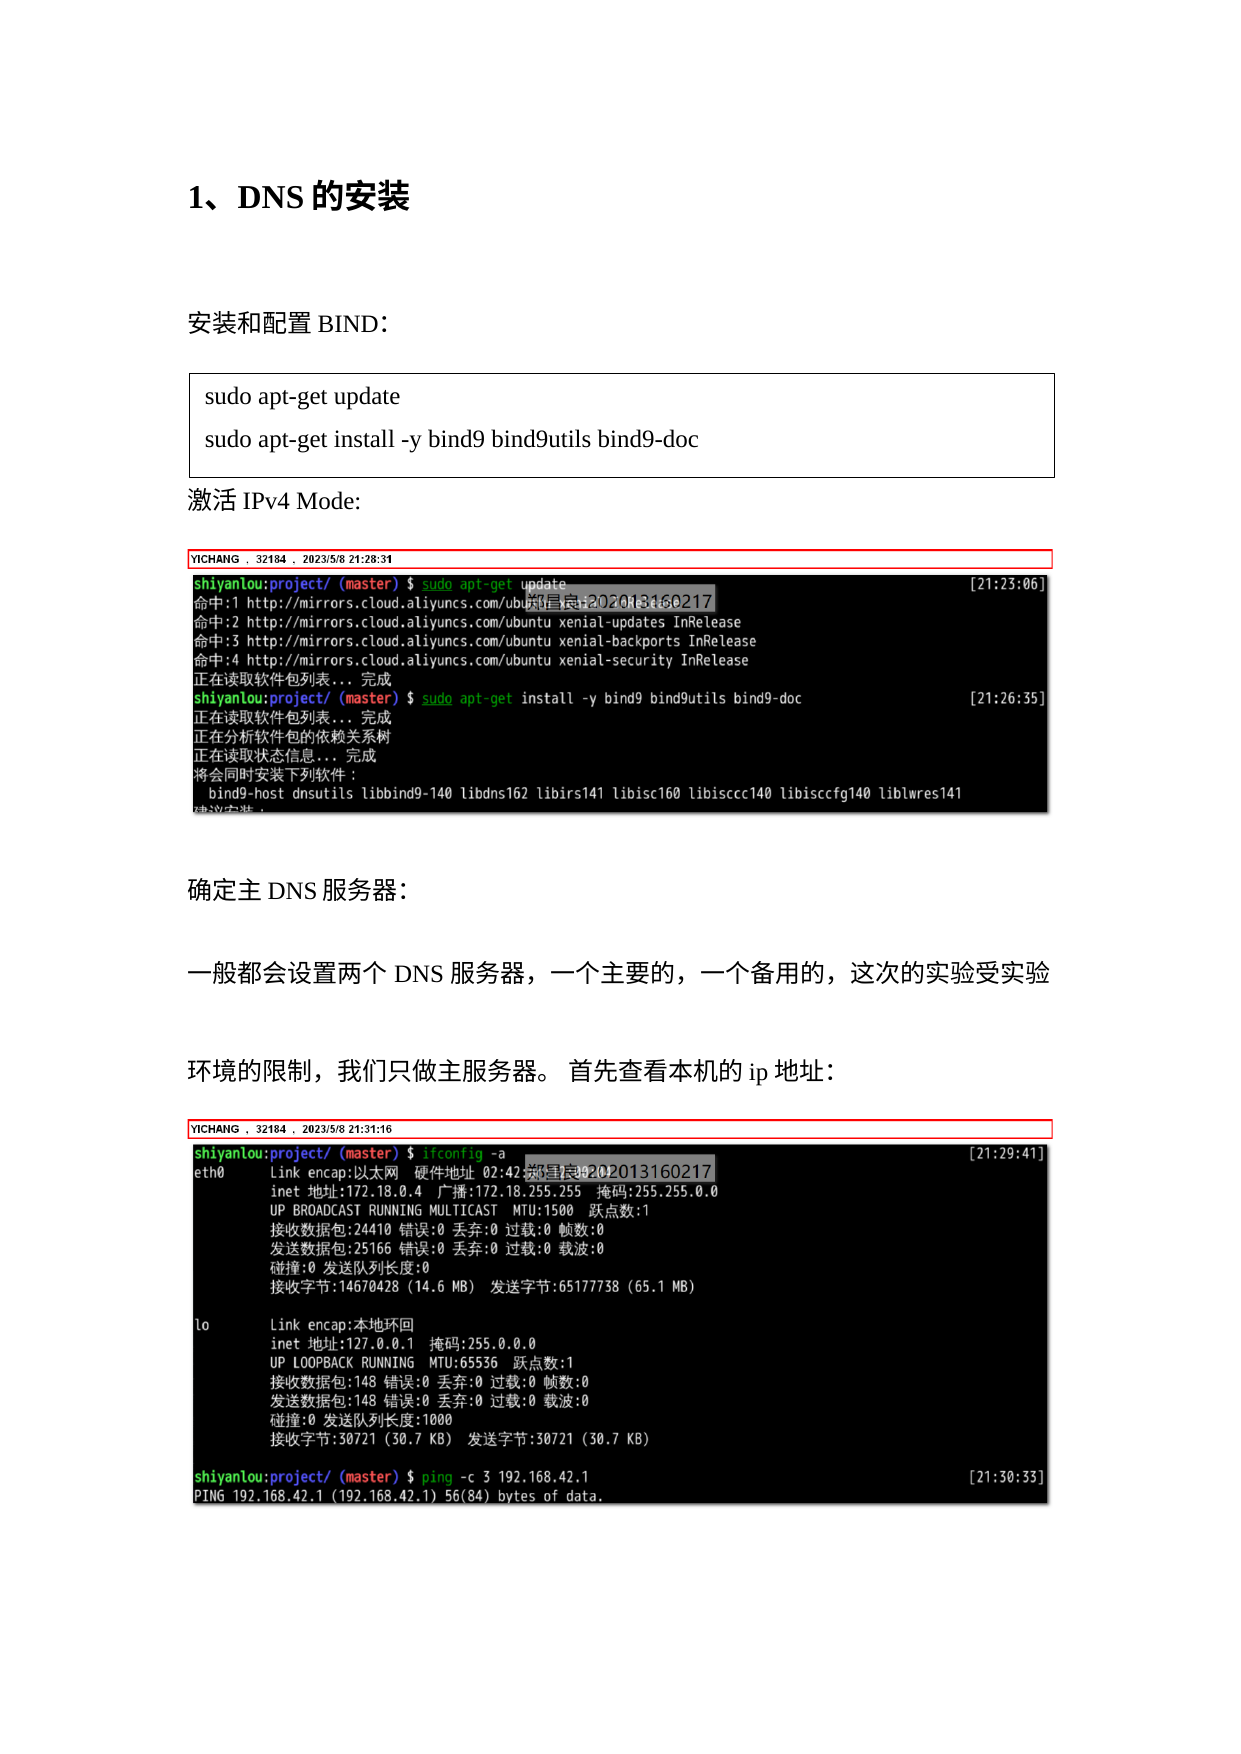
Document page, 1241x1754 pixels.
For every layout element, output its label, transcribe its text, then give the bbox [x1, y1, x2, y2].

text 激活IPv4 Mode: [187, 466, 1053, 531]
text 安装和配置BIND： [187, 289, 1053, 354]
text 确定主DNS服务器： [187, 856, 1053, 921]
text 一般都会设置两个 DNS 服务器，一个主要的，一个备用的，这次的实验受实验环境的限制，我们只做主服务器。 首先查看本机的 ip 地址： [187, 939, 1053, 1102]
subtitle 1、DNS的安装 [187, 162, 1053, 227]
picture [187, 549, 1053, 818]
picture [187, 1119, 1053, 1509]
